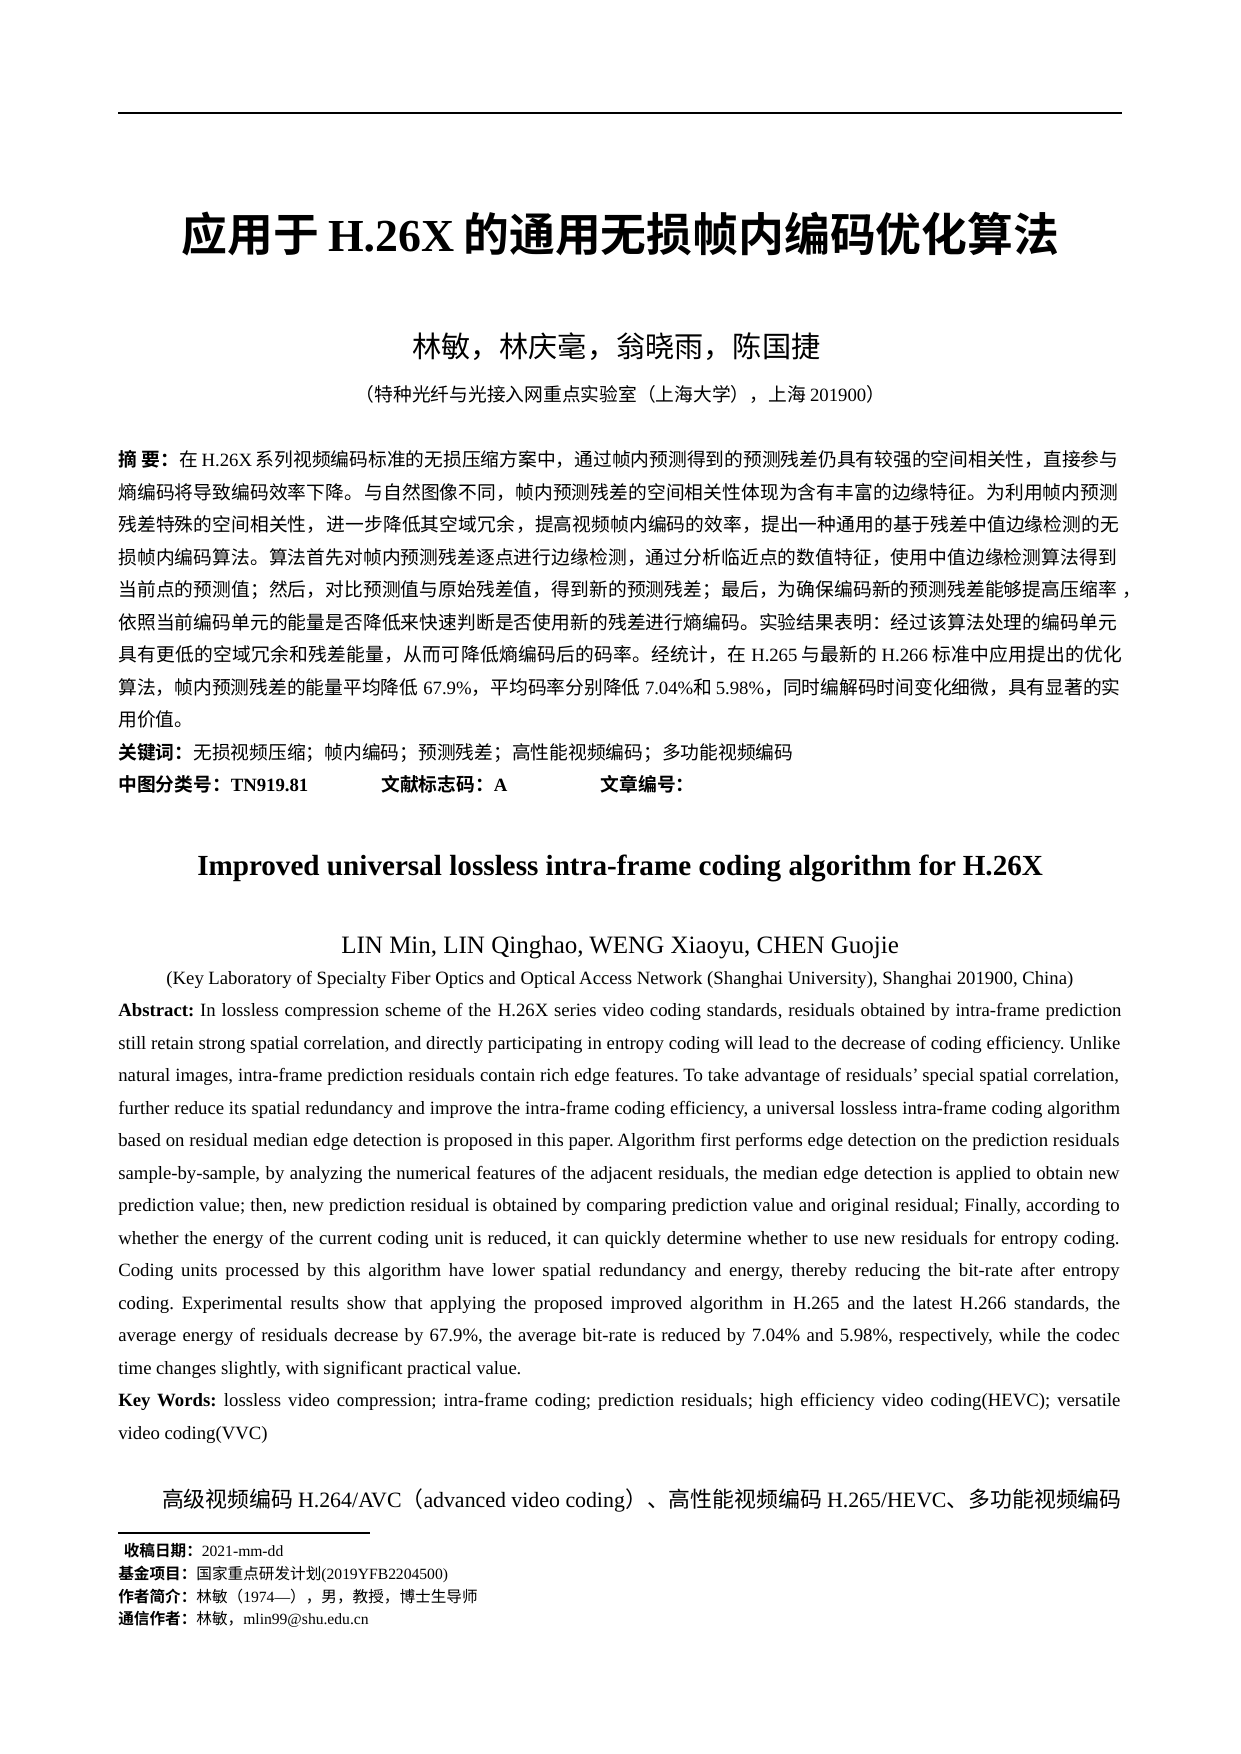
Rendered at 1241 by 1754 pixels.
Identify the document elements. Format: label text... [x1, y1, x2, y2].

text LIN Min, LIN Qinghao, WENG Xiaoyu, CHEN Guojie [118, 929, 1122, 961]
text 应用于H.26X的通用无损帧内编码优化算法 [118, 182, 1122, 280]
text Key Words: lossless video compression; intra-frame coding; prediction residuals; high efficiency video coding(HEVC); versatile video coding(VVC) [118, 1384, 1122, 1449]
text 摘 要：在H.26X系列视频编码标准的无损压缩方案中，通过帧内预测得到的预测残差仍具有较强的空间相关性，直接参与熵编码将导致编码效率下降。与自然图像不同，帧内预测残差的空间相关性体现为含有丰富的边缘特征。为利用帧内预测残差特殊的空间相关性，进一步降低其空域冗余，提高视频帧内编码的效率，提出一种通用的基于残差中值边缘检测的无损帧内编码算法。算法首先对帧内预测残差逐点进行边缘检测，通过分析临近点的数值特征，使用中值边缘检测算法得到当前点的预测值；然后，对比预测值与原始残差值，得到新的预测残差；最后，为确保编码新的预测残差能够提高压缩率，依照当前编码单元的能量是否降低来快速判断是否使用新的残差进行熵编码。实验结果表明：经过该算法处理的编码单元具有更低的空域冗余和残差能量，从而可降低熵编码后的码率。经统计，在H.265与最新的H.266标准中应用提出的优化算法，帧内预测残差的能量平均降低67.9%，平均码率分别降低7.04%和5.98%，同时编解码时间变化细微，具有显著的实用价值。 [118, 442, 1122, 735]
text 中图分类号：TN919.81 文献标志码：A 文章编号： [118, 767, 1122, 800]
text （特种光纤与光接入网重点实验室（上海大学），上海 201900） [118, 377, 1122, 410]
text Abstract: In lossless compression scheme of the H.26X series video coding standards, residuals obtained by intra-frame prediction still retain strong spatial correlation, and directly participating in entropy coding will lead to the decrease of coding efficiency. Unlike natural images, intra-frame prediction residuals contain rich edge features. To take advantage of residuals’ special spatial correlation, further reduce its spatial redundancy and improve the intra-frame coding efficiency, a universal lossless intra-frame coding algorithm based on residual median edge detection is proposed in this paper. Algorithm first performs edge detection on the prediction residuals sample-by-sample, by analyzing the numerical features of the adjacent residuals, the median edge detection is applied to obtain new prediction value; then, new prediction residual is obtained by comparing prediction value and original residual; Finally, according to whether the energy of the current coding unit is reduced, it can quickly determine whether to use new residuals for entropy coding. Coding units processed by this algorithm have lower spatial redundancy and energy, thereby reducing the bit-rate after entropy coding. Experimental results show that applying the proposed improved algorithm in H.265 and the latest H.266 standards, the average energy of residuals decrease by 67.9%, the average bit-rate is reduced by 7.04% and 5.98%, respectively, while the codec time changes slightly, with significant practical value. [118, 994, 1122, 1384]
text 关键词：无损视频压缩；帧内编码；预测残差；高性能视频编码；多功能视频编码 [118, 735, 1122, 767]
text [118, 1481, 1122, 1514]
text Improved universal lossless intra-frame coding algorithm for H.26X [184, 832, 1056, 897]
text 林敏，林庆毫，翁晓雨，陈国捷 [118, 312, 1122, 377]
text (Key Laboratory of Specialty Fiber Optics and Optical Access Network (Shanghai University), Shanghai 201900, China) [118, 961, 1122, 994]
